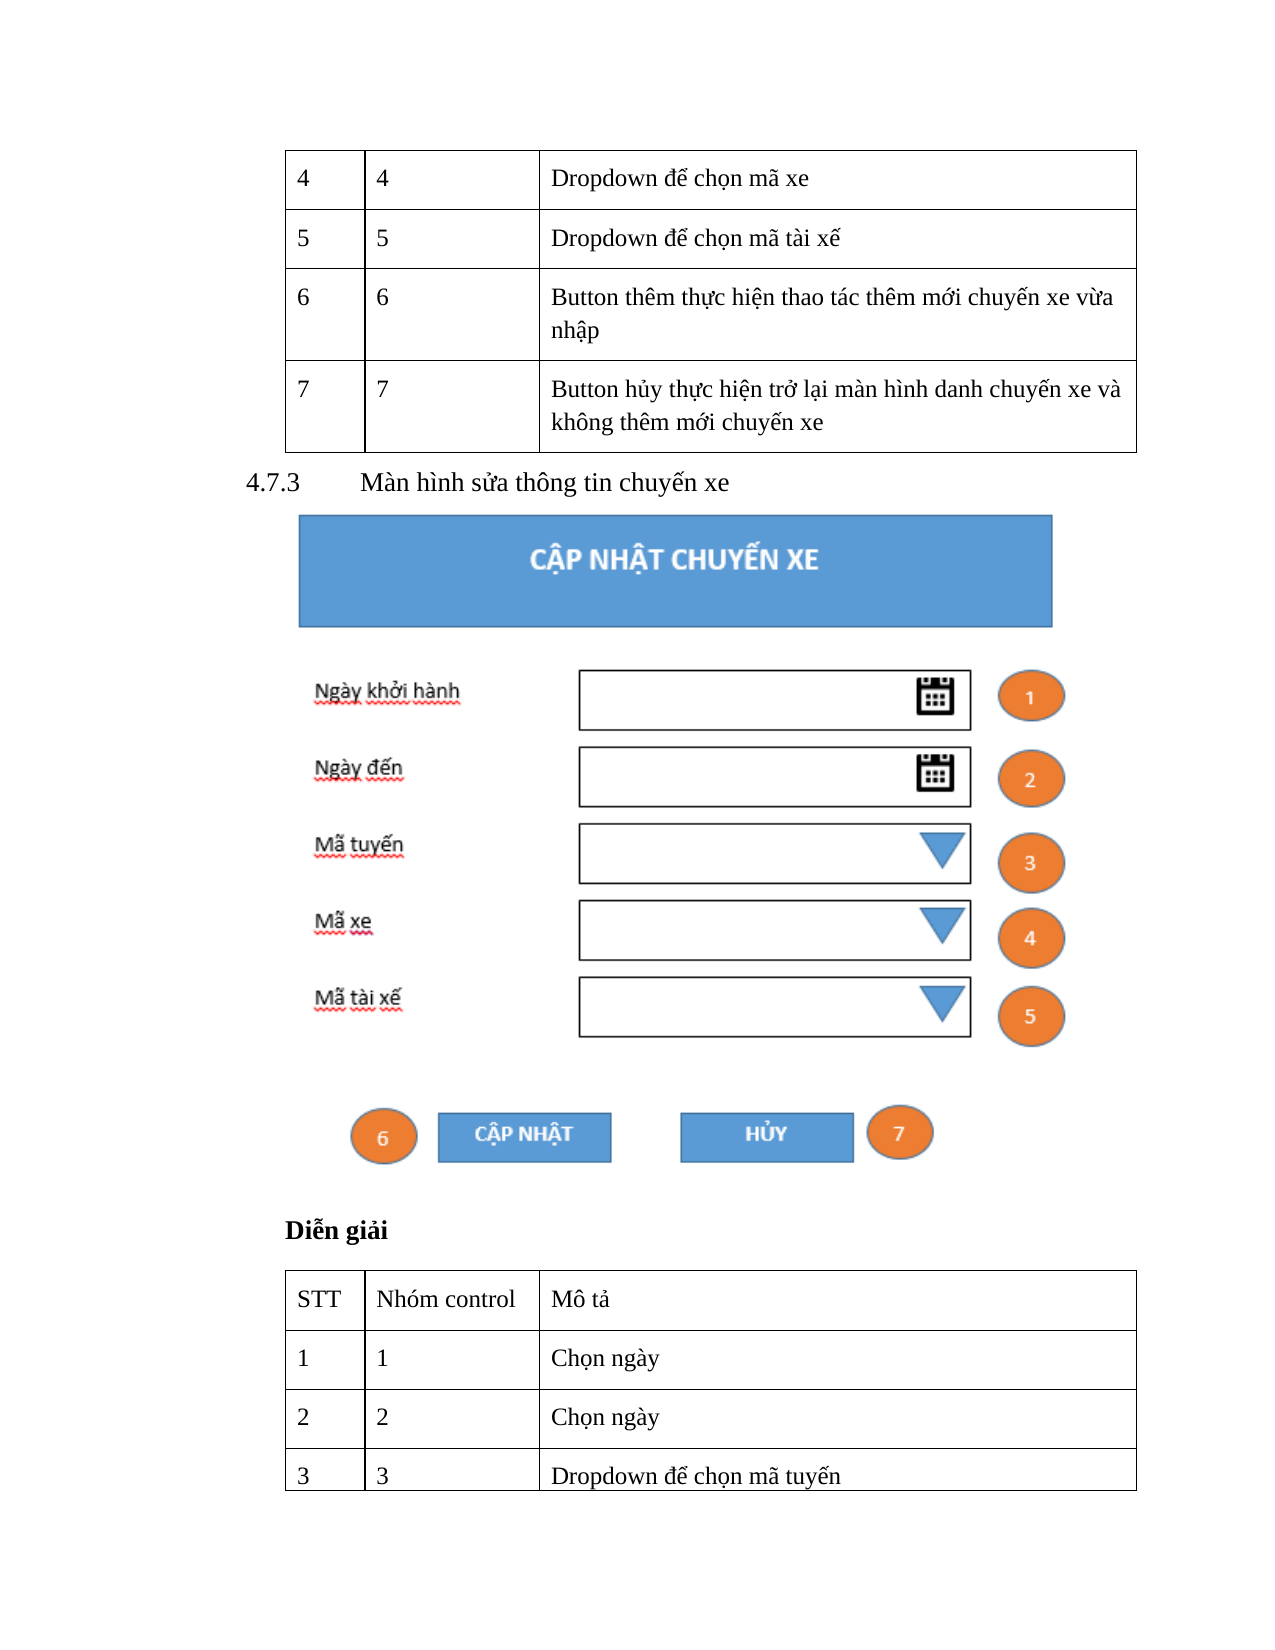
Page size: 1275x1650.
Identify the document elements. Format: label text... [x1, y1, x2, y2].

table_cell Dropdown để chọn mã tài xế [540, 210, 1136, 268]
table_cell Button hủy thực hiện trở lại màn hình danh chuyến xe và không thêm mới chuyến xe [540, 361, 1136, 452]
table_header Mô tả [540, 1271, 1136, 1329]
table_header Nhóm control [366, 1271, 539, 1329]
table_cell 7 [366, 361, 539, 452]
table_cell Dropdown để chọn mã xe [540, 151, 1136, 209]
table_cell 4 [366, 151, 539, 209]
list Màn hình sửa thông tin chuyến xe [300, 466, 1125, 497]
table_cell 1 [366, 1331, 539, 1388]
table_cell 4 [286, 151, 364, 209]
table_cell Button thêm thực hiện thao tác thêm mới chuyến xe vừa nhập [540, 269, 1136, 360]
table_cell 2 [366, 1390, 539, 1448]
table_header STT [286, 1271, 364, 1329]
table_cell Chọn ngày [540, 1390, 1136, 1448]
table_cell 5 [366, 210, 539, 268]
list Diễn giải [285, 1214, 1125, 1245]
table_cell 7 [286, 361, 364, 452]
table_cell 2 [286, 1390, 364, 1448]
picture [285, 501, 1078, 1174]
table_cell Chọn ngày [540, 1331, 1136, 1388]
table_cell 3 [286, 1449, 364, 1490]
table_cell 1 [286, 1331, 364, 1388]
table_cell 6 [286, 269, 364, 360]
table_cell 5 [286, 210, 364, 268]
table_cell Dropdown để chọn mã tuyến [540, 1449, 1136, 1490]
table_cell 3 [366, 1449, 539, 1490]
table_cell 6 [366, 269, 539, 360]
